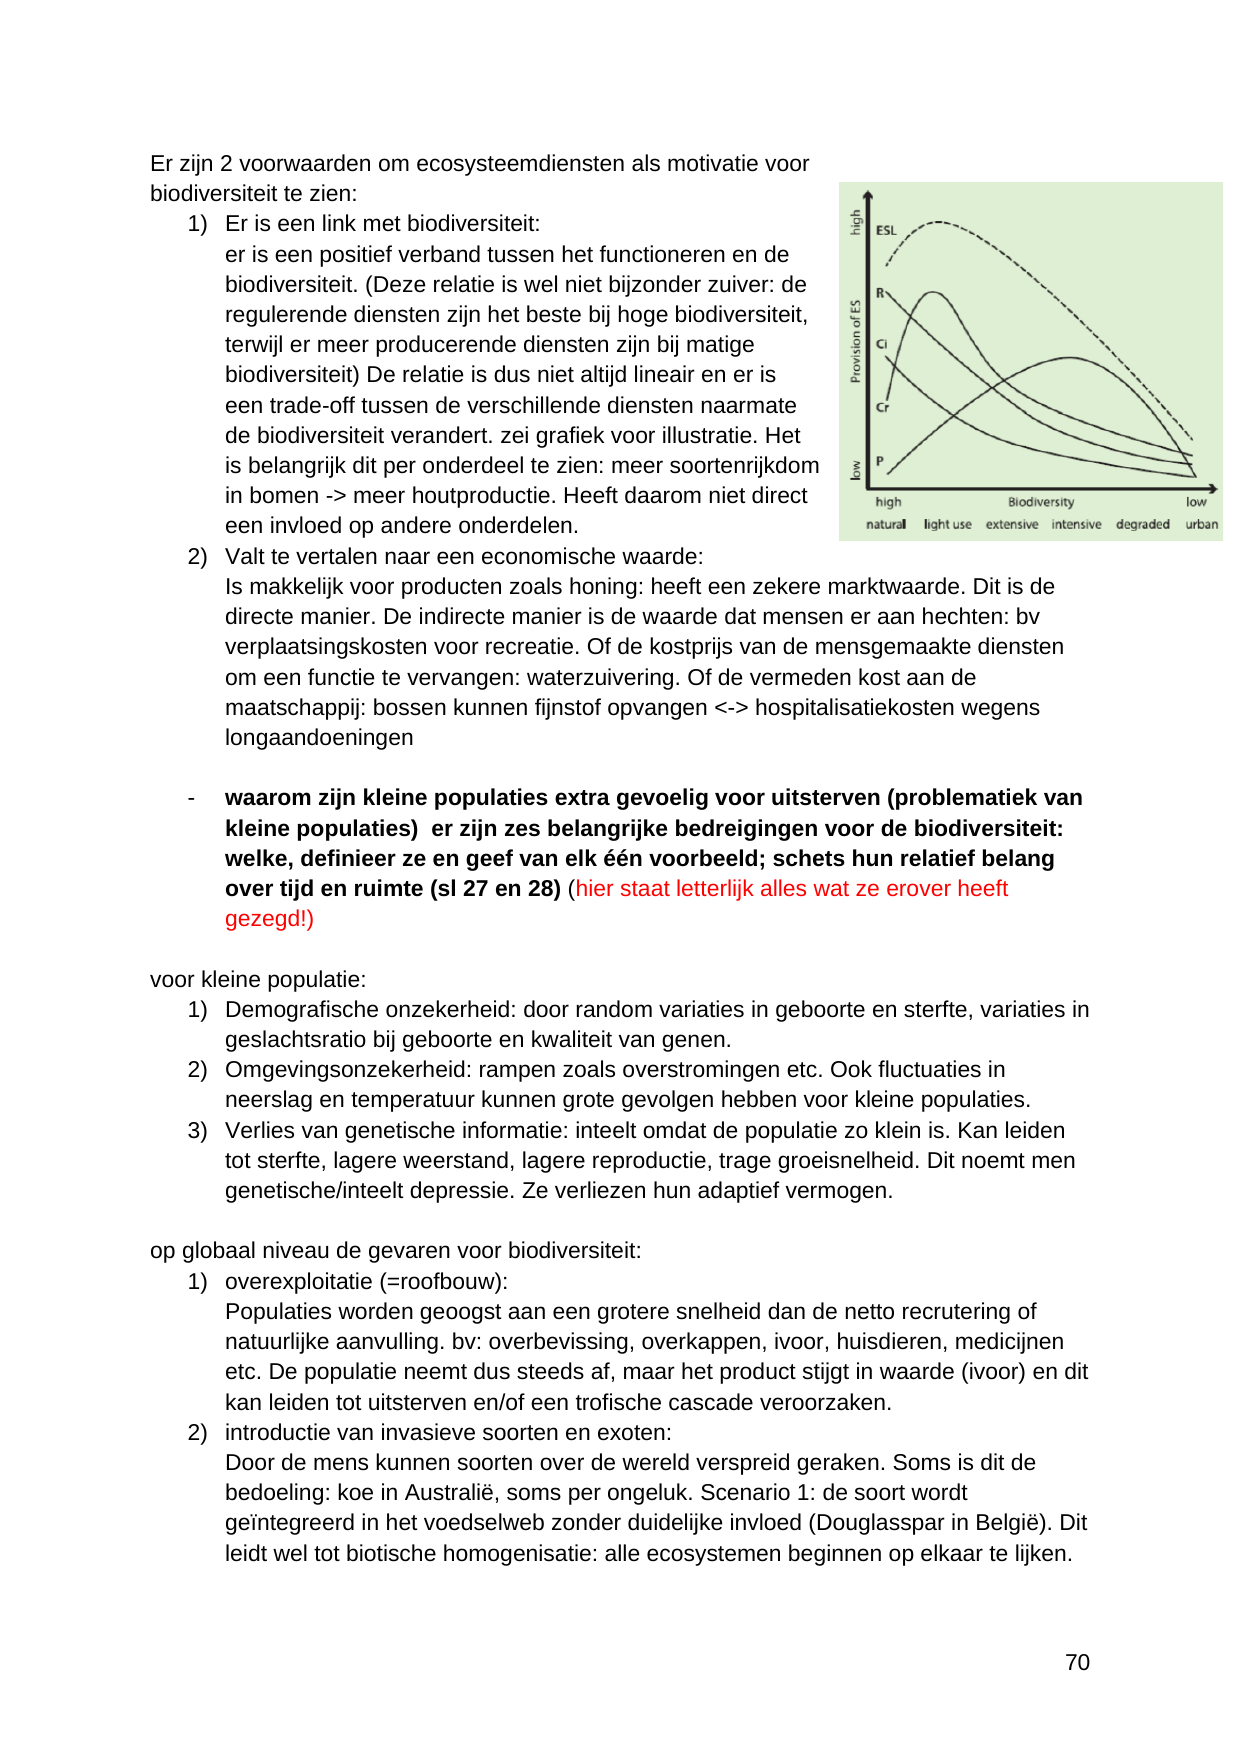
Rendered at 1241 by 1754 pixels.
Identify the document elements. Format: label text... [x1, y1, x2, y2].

list Er is een link met biodiversiteit: [187, 210, 839, 237]
text Populaties worden geoogst aan een grotere snelheid dan de netto recrutering of natuurlijke aanvulling. bv: overbevissing, overkappen, ivoor, huisdieren, medicijnen etc. De populatie neemt dus steeds af, maar het product stijgt in waarde (ivoor) en dit kan leiden tot uitsterven en/of een trofische cascade veroorzaken. [225, 1298, 1090, 1415]
list Verlies van genetische informatie: inteelt omdat de populatie zo klein is. Kan leiden tot sterfte, lagere weerstand, lagere reproductie, trage groeisnelheid. Dit noemt men genetische/inteelt depressie. Ze verliezen hun adaptief vermogen. [187, 1117, 1090, 1203]
list Demografische onzekerheid: door random variaties in geboorte en sterfte, variaties in geslachtsratio bij geboorte en kwaliteit van genen. [187, 996, 1090, 1052]
text Is makkelijk voor producten zoals honing: heeft een zekere marktwaarde. Dit is de directe manier. De indirecte manier is de waarde dat mensen er aan hechten: bv verplaatsingskosten voor recreatie. Of de kostprijs van de mensgemaakte diensten om een functie te vervangen: waterzuivering. Of de vermeden kost aan de maatschappij: bossen kunnen fijnstof opvangen <-> hospitalisatiekosten wegens longaandoeningen [225, 573, 1090, 750]
picture [839, 182, 1224, 541]
list Omgevingsonzekerheid: rampen zoals overstromingen etc. Ook fluctuaties in neerslag en temperatuur kunnen grote gevolgen hebben voor kleine populaties. [187, 1056, 1090, 1113]
list introductie van invasieve soorten en exoten: [187, 1419, 1090, 1445]
text voor kleine populatie: [150, 966, 1090, 992]
list waarom zijn kleine populaties extra gevoelig voor uitsterven (problematiek van kleine populaties) er zijn zes belangrijke bedreigingen voor de biodiversiteit: welke, definieer ze en geef van elk één voorbeeld; schets hun relatief belang over tijd en ruimte (sl 27 en 28) (hier staat letterlijk alles wat ze erover heeft gezegd!) [187, 784, 1090, 932]
text er is een positief verband tussen het functioneren en de biodiversiteit. (Deze relatie is wel niet bijzonder zuiver: de regulerende diensten zijn het beste bij hoge biodiversiteit, terwijl er meer producerende diensten zijn bij matige biodiversiteit) De relatie is dus niet altijd lineair en er is een trade-off tussen de verschillende diensten naarmate de biodiversiteit verandert. zei grafiek voor illustratie. Het is belangrijk dit per onderdeel te zien: meer soortenrijkdom in bomen -> meer houtproductie. Heeft daarom niet direct een invloed op andere onderdelen. [225, 241, 839, 539]
list Valt te vertalen naar een economische waarde: [187, 543, 1090, 569]
text Er zijn 2 voorwaarden om ecosysteemdiensten als motivatie voor biodiversiteit te zien: [150, 150, 1090, 207]
text op globaal niveau de gevaren voor biodiversiteit: [150, 1237, 1090, 1264]
list overexploitatie (=roofbouw): [187, 1268, 1090, 1294]
text Door de mens kunnen soorten over de wereld verspreid geraken. Soms is dit de bedoeling: koe in Australië, soms per ongeluk. Scenario 1: de soort wordt geïntegreerd in het voedselweb zonder duidelijke invloed (Douglasspar in België). Dit leidt wel tot biotische homogenisatie: alle ecosystemen beginnen op elkaar te lijken. [225, 1449, 1090, 1566]
